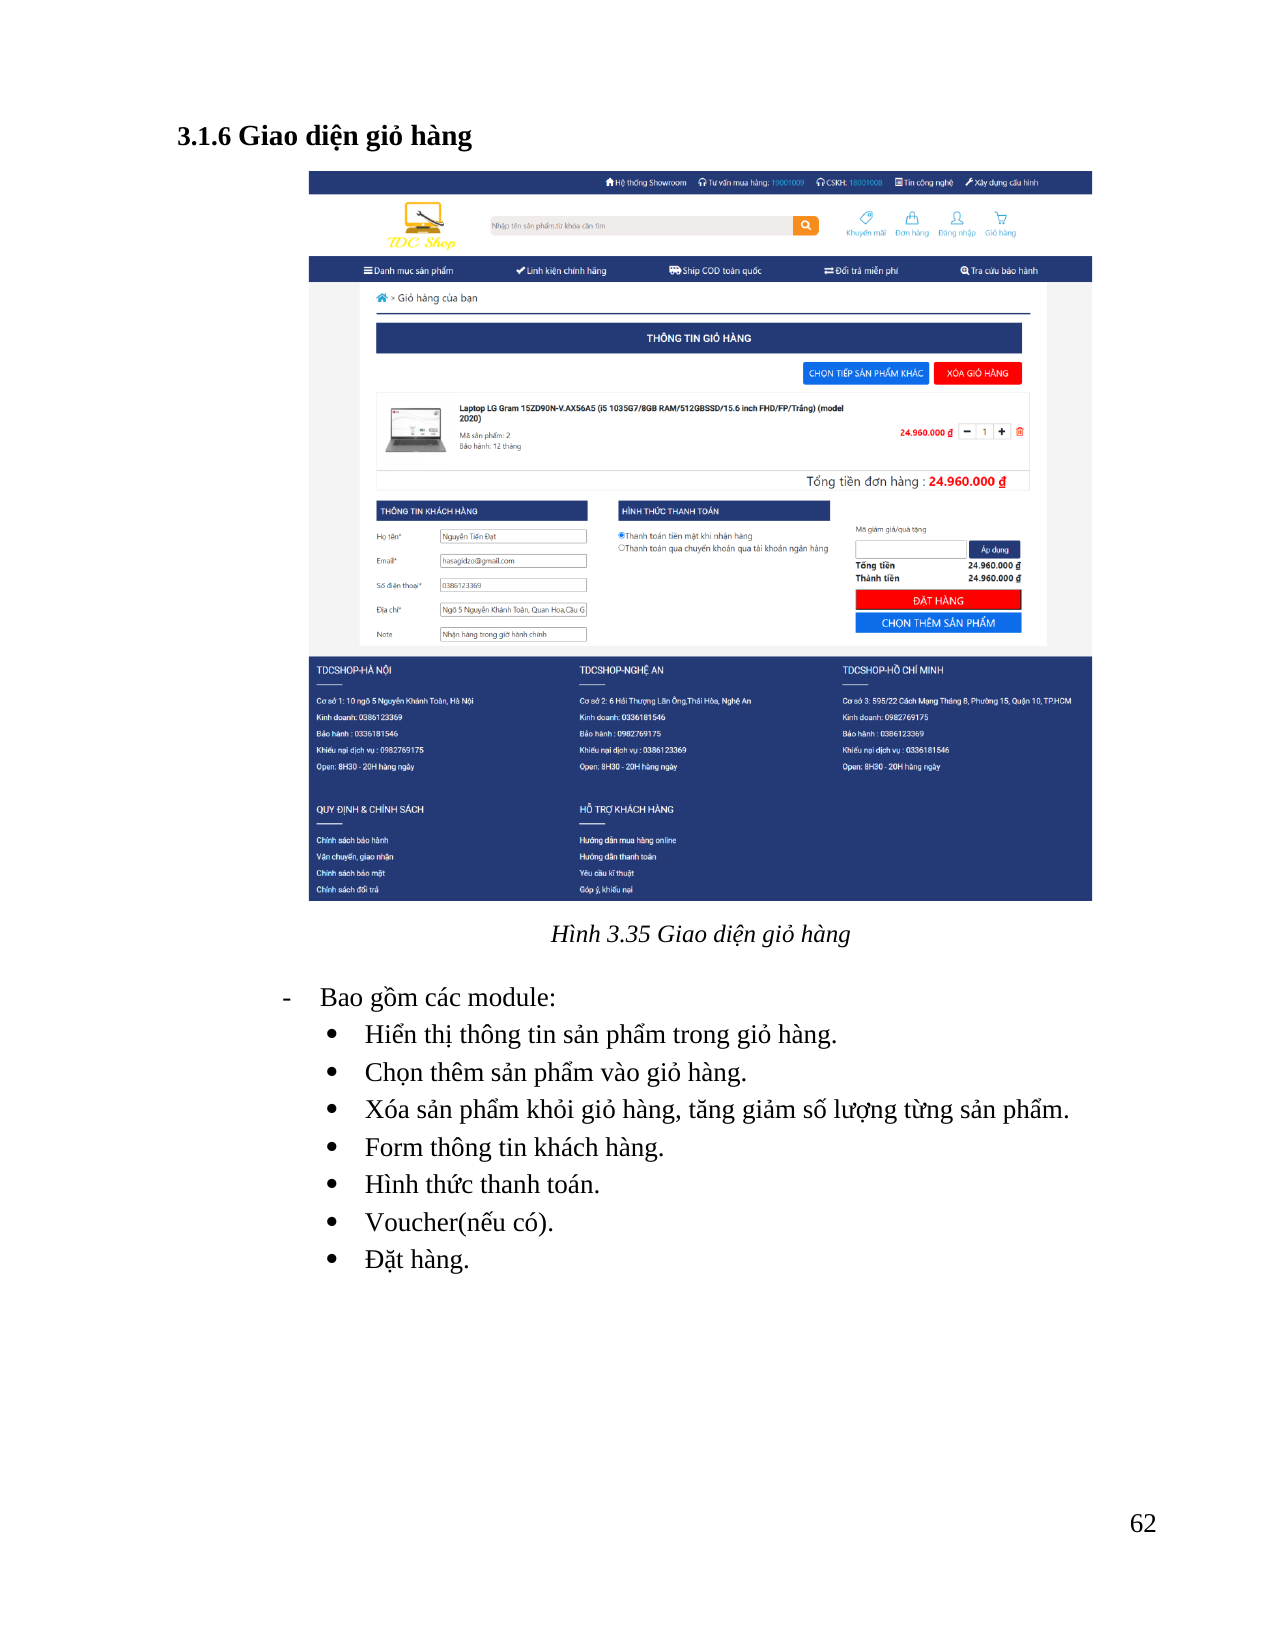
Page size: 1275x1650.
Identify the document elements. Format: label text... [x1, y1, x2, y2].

list Bao gồm các module: [282, 981, 1156, 1012]
list Hình thức thanh toán. [327, 1168, 1156, 1200]
list Xóa sản phẩm khỏi giỏ hàng, tăng giảm số lượng từng sản phẩm. [327, 1093, 1156, 1125]
subtitle Giao diện giỏ hàng [177, 118, 1156, 152]
list Chọn thêm sản phẩm vào giỏ hàng. [327, 1056, 1156, 1087]
list Đặt hàng. [327, 1243, 1156, 1275]
list Hiển thị thông tin sản phẩm trong giỏ hàng. [327, 1018, 1156, 1050]
text Hình 3.7 Giao diện giỏ hàng [244, 919, 1156, 948]
list Voucher(nếu có). [327, 1206, 1156, 1237]
picture [308, 171, 1093, 901]
list Form thông tin khách hàng. [327, 1131, 1156, 1162]
